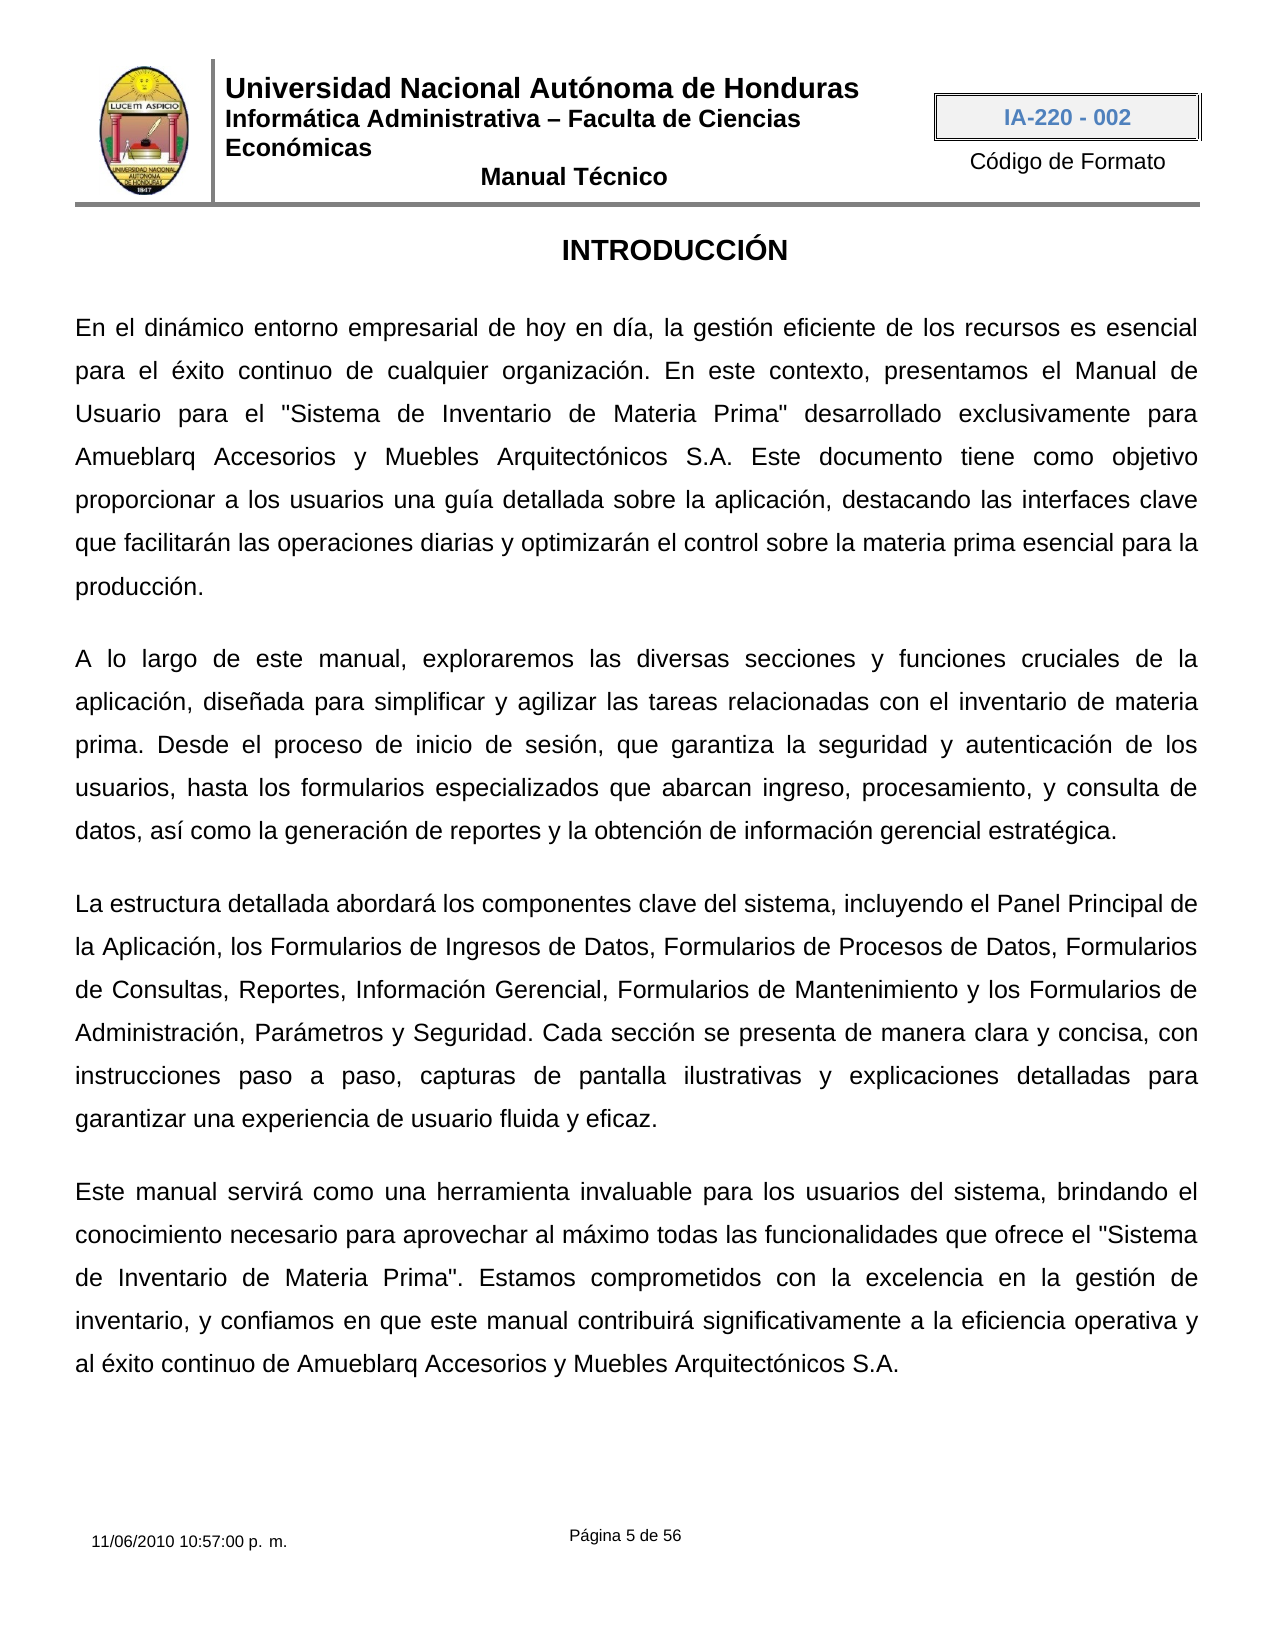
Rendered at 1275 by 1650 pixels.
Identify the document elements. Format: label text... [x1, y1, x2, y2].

text Este manual servirá como una herramienta invaluable para los usuarios del sistema, brindando el conocimiento necesario para aprovechar al máximo todas las funcionalidades que ofrece el "Sistema de Inventario de Materia Prima". Estamos comprometidos con la excelencia en la gestión de inventario, y confiamos en que este manual contribuirá significativamente a la eficiencia operativa y al éxito continuo de Amueblarq Accesorios y Muebles Arquitectónicos S.A. [75, 1176, 1200, 1378]
text En el dinámico entorno empresarial de hoy en día, la gestión eficiente de los recursos es esencial para el éxito continuo de cualquier organización. En este contexto, presentamos el Manual de Usuario para el "Sistema de Inventario de Materia Prima" desarrollado exclusivamente para Amueblarq Accesorios y Muebles Arquitectónicos S.A. Este documento tiene como objetivo proporcionar a los usuarios una guía detallada sobre la aplicación, destacando las interfaces clave que facilitarán las operaciones diarias y optimizarán el control sobre la materia prima esencial para la producción. [75, 313, 1200, 600]
text La estructura detallada abordará los componentes clave del sistema, incluyendo el Panel Principal de la Aplicación, los Formularios de Ingresos de Datos, Formularios de Procesos de Datos, Formularios de Consultas, Reportes, Información Gerencial, Formularios de Mantenimiento y los Formularios de Administración, Parámetros y Seguridad. Cada sección se presenta de manera clara y concisa, con instrucciones paso a paso, capturas de pantalla ilustrativas y explicaciones detalladas para garantizar una experiencia de usuario fluida y eficaz. [75, 888, 1200, 1133]
text A lo largo de este manual, exploraremos las diversas secciones y funciones cruciales de la aplicación, diseñada para simplificar y agilizar las tareas relacionadas con el inventario de materia prima. Desde el proceso de inicio de sesión, que garantiza la seguridad y autenticación de los usuarios, hasta los formularios especializados que abarcan ingreso, procesamiento, y consulta de datos, así como la generación de reportes y la obtención de información gerencial estratégica. [75, 644, 1200, 845]
subtitle INTRODUCCIÓN [150, 233, 1200, 267]
picture [99, 66, 189, 195]
